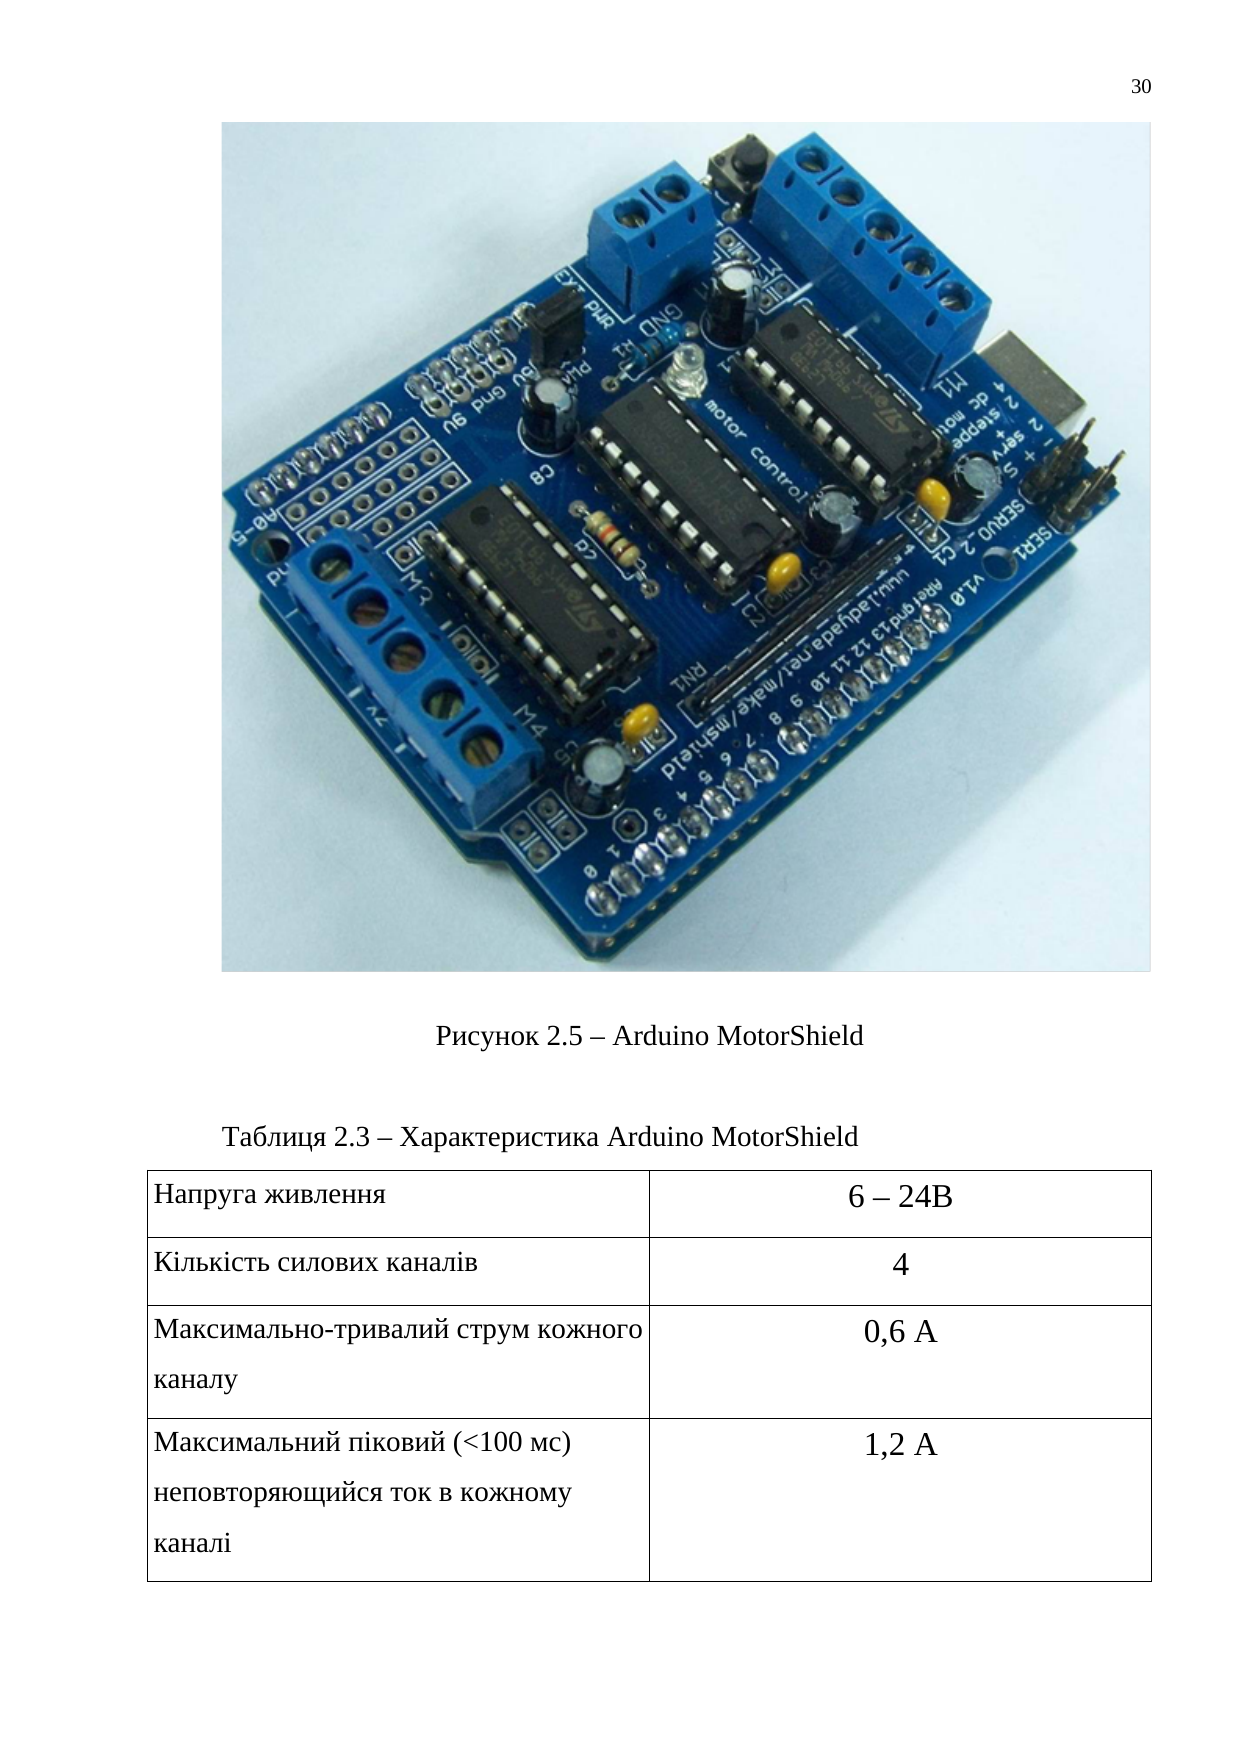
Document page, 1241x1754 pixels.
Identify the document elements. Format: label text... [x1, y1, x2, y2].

table_cell 1,2 А [650, 1419, 1151, 1581]
table_cell Кількість силових каналів [148, 1238, 649, 1304]
table_header 6 – 24В [650, 1171, 1151, 1237]
table_cell 4 [650, 1238, 1151, 1304]
table_cell Максимально-тривалий струм кожного каналу [148, 1306, 649, 1417]
text Таблиця 2.3 – Характеристика Arduino MotorShield [148, 1119, 1152, 1153]
picture [221, 122, 1152, 975]
table_header Напруга живлення [148, 1171, 649, 1237]
table_cell Максимальний піковий (<100 мс) неповторяющийся ток в кожному каналі [148, 1419, 649, 1581]
table_cell 0,6 А [650, 1306, 1151, 1417]
text Рисунок 2.5 – Arduino MotorShield [148, 1018, 1152, 1052]
